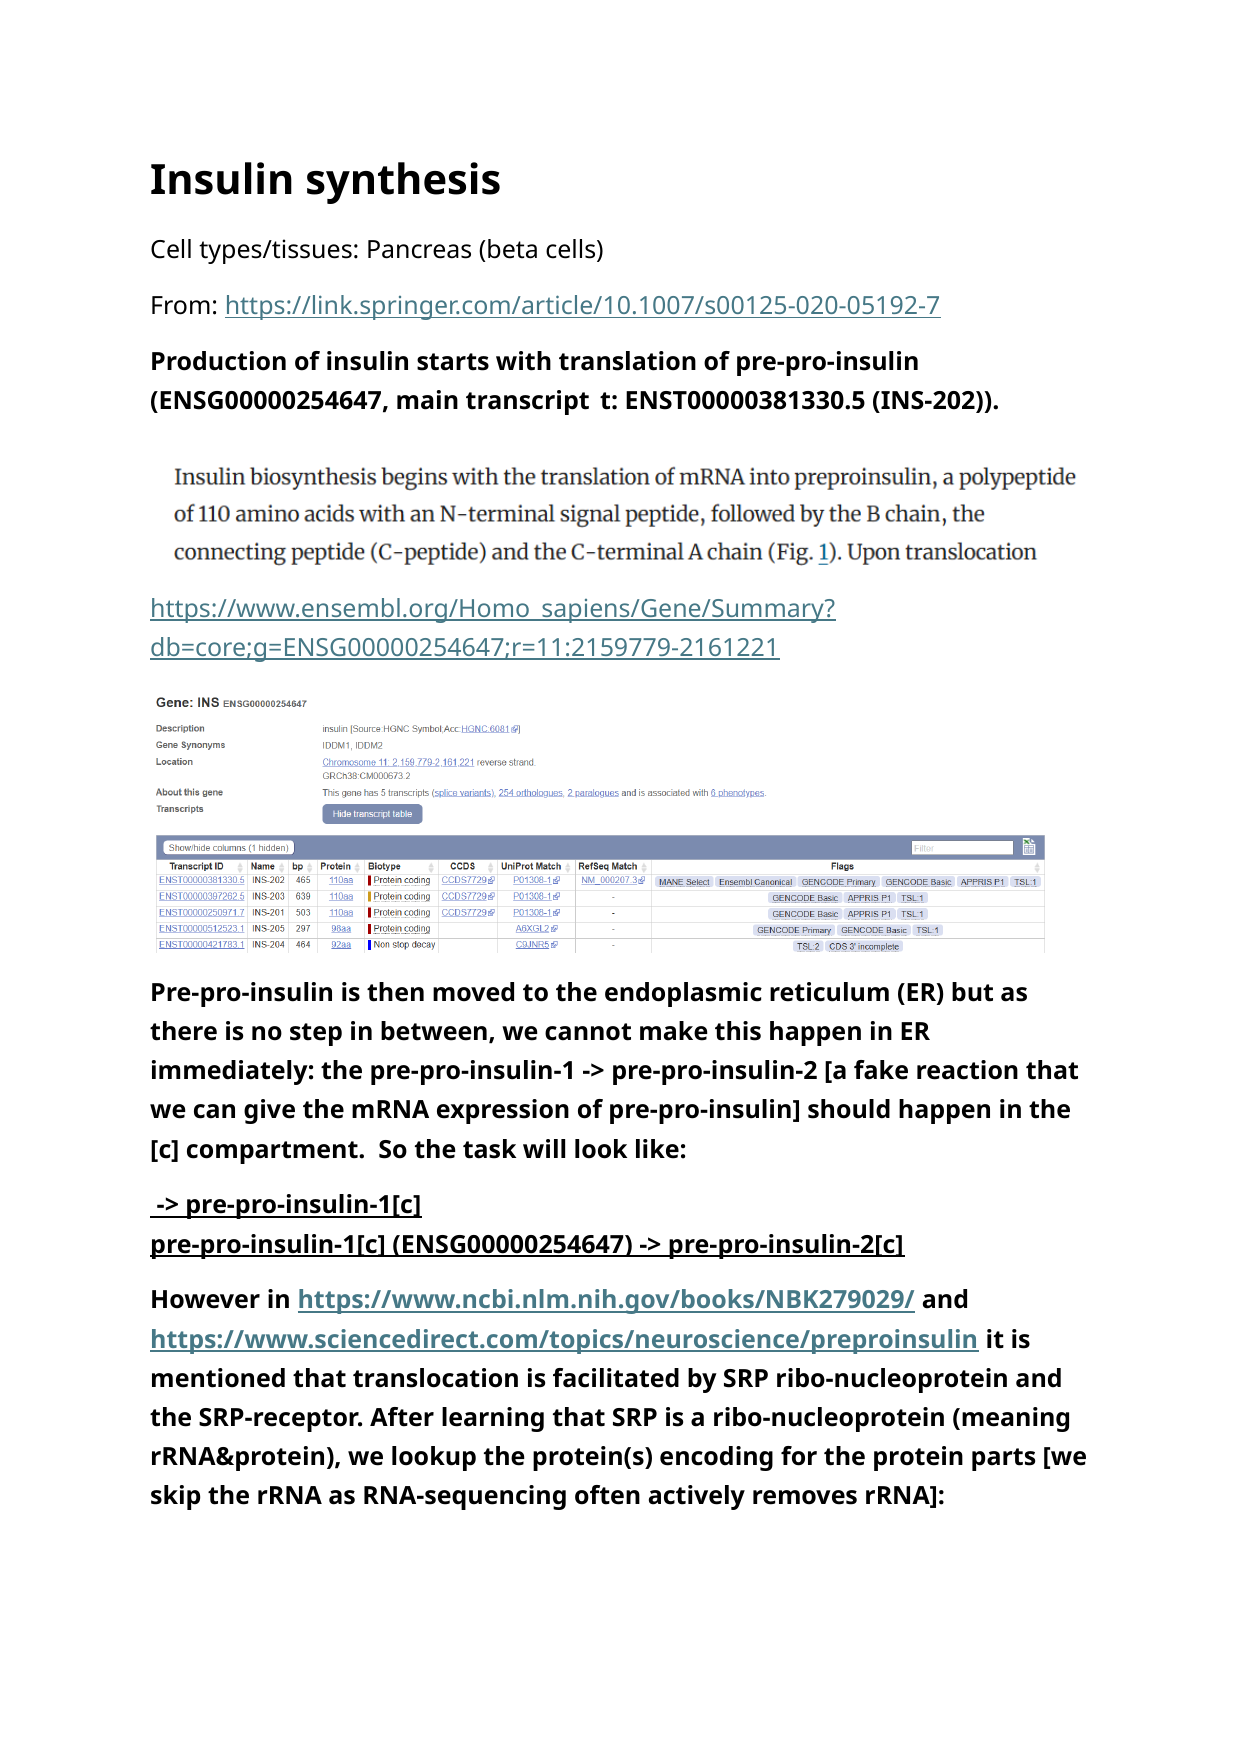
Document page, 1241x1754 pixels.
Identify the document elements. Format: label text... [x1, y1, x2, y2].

text However in https://www.ncbi.nlm.nih.gov/books/NBK279029/ and https://www.sciencedirect.com/topics/neuroscience/preproinsulin it is mentioned that translocation is facilitated by SRP ribo-nucleoprotein and the SRP-receptor. After learning that SRP is a ribo-nucleoprotein (meaning rRNA&protein), we lookup the protein(s) encoding for the protein parts [we skip the rRNA as RNA-sequencing often actively removes rRNA]: [150, 1282, 1090, 1512]
text -> pre-pro-insulin-1[c] pre-pro-insulin-1[c] (ENSG00000254647) -> pre-pro-insulin-2[c] [150, 1187, 1090, 1260]
text https://www.ensembl.org/Homo_sapiens/Gene/Summary?db=core;g=ENSG00000254647;r=11:2159779-2161221 [150, 590, 1090, 664]
text Production of insulin starts with translation of pre-pro-insulin (ENSG00000254647, main transcript t: ENST00000381330.5 (INS-202)). [150, 343, 1090, 417]
picture [150, 438, 1091, 569]
text Insulin synthesis [150, 150, 1090, 207]
text Pre-pro-insulin is then moved to the endoplasmic reticulum (ER) but as there is no step in between, we cannot make this happen in ER immediately: the pre-pro-insulin-1 -> pre-pro-insulin-2 [a fake reaction that we can give the mRNA expression of pre-pro-insulin] should happen in the [c] compartment. So the task will look like: [150, 975, 1090, 1165]
text From: https://link.springer.com/article/10.1007/s00125-020-05192-7 [150, 288, 1090, 322]
text Cell types/tissues: Pancreas (beta cells) [150, 232, 1090, 266]
picture [150, 685, 1091, 953]
